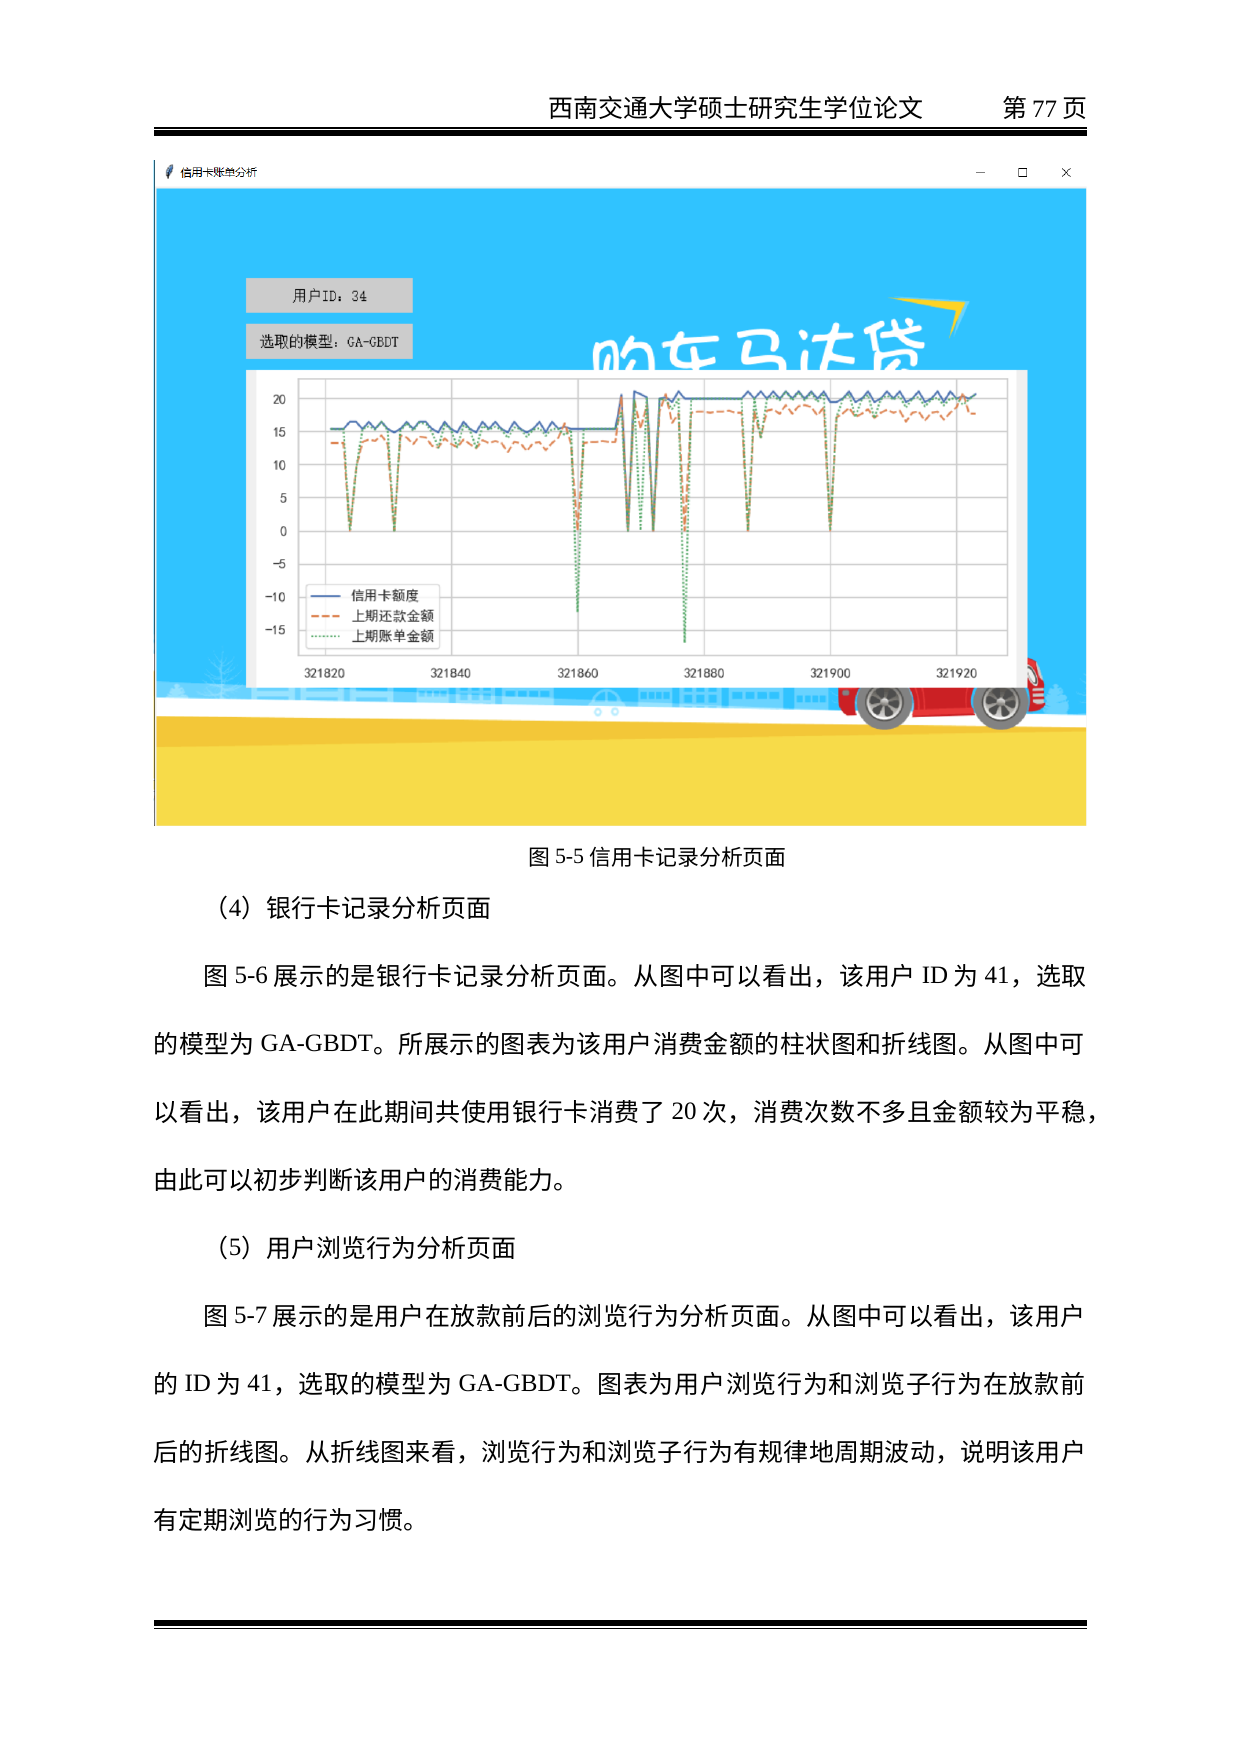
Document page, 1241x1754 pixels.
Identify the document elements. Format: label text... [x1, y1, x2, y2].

picture [153, 160, 1087, 826]
text 图5-5 信用卡记录分析页面 [353, 839, 1087, 873]
text （4）银行卡记录分析页面 [203, 873, 1087, 941]
text 图5-7展示的是用户在放款前后的浏览行为分析页面。从图中可以看出，该用户的ID为41，选取的模型为GA-GBDT。图表为用户浏览行为和浏览子行为在放款前后的折线图。从折线图来看，浏览行为和浏览子行为有规律地周期波动，说明该用户有定期浏览的行为习惯。 [153, 1281, 1087, 1552]
text （5）用户浏览行为分析页面 [203, 1213, 1087, 1281]
text 图5-6展示的是银行卡记录分析页面。从图中可以看出，该用户ID为41，选取的模型为GA-GBDT。所展示的图表为该用户消费金额的柱状图和折线图。从图中可以看出，该用户在此期间共使用银行卡消费了20次，消费次数不多且金额较为平稳，由此可以初步判断该用户的消费能力。 [153, 941, 1087, 1213]
